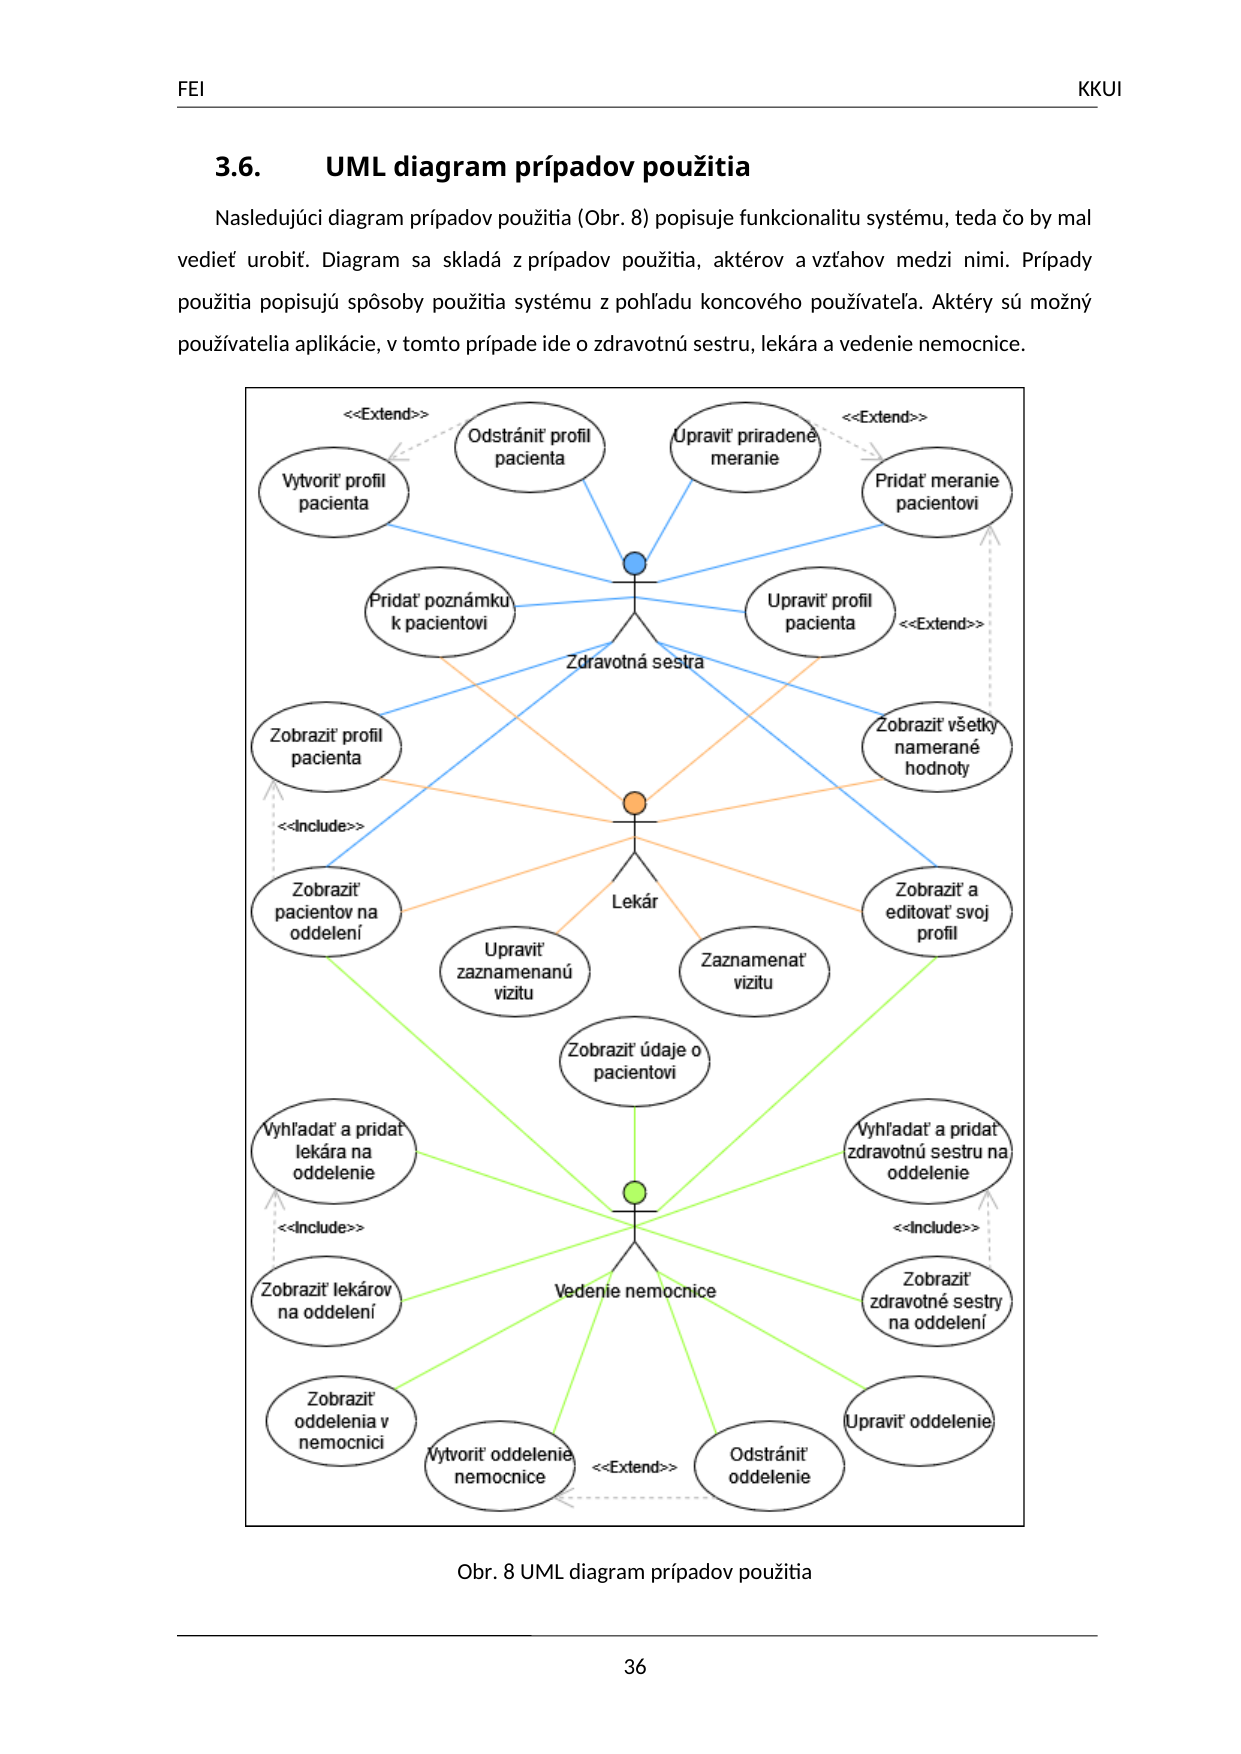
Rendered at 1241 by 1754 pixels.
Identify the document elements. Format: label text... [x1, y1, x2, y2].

text Obr. UML diagram prípadov použitia [177, 1557, 1092, 1585]
text Nasledujúci diagram prípadov použitia (Obr. 8) popisuje funkcionalitu systému, teda čo by mal vedieť urobiť. Diagram sa skladá z prípadov použitia, aktérov a vzťahov medzi nimi. Prípady použitia popisujú spôsoby použitia systému z pohľadu koncového používateľa. Aktéry sú možný používatelia aplikácie, v tomto prípade ide o zdravotnú sestru, lekára a vedenie nemocnice. [177, 203, 1092, 357]
picture [245, 387, 1025, 1527]
text UML diagram prípadov použitia [215, 148, 1092, 184]
